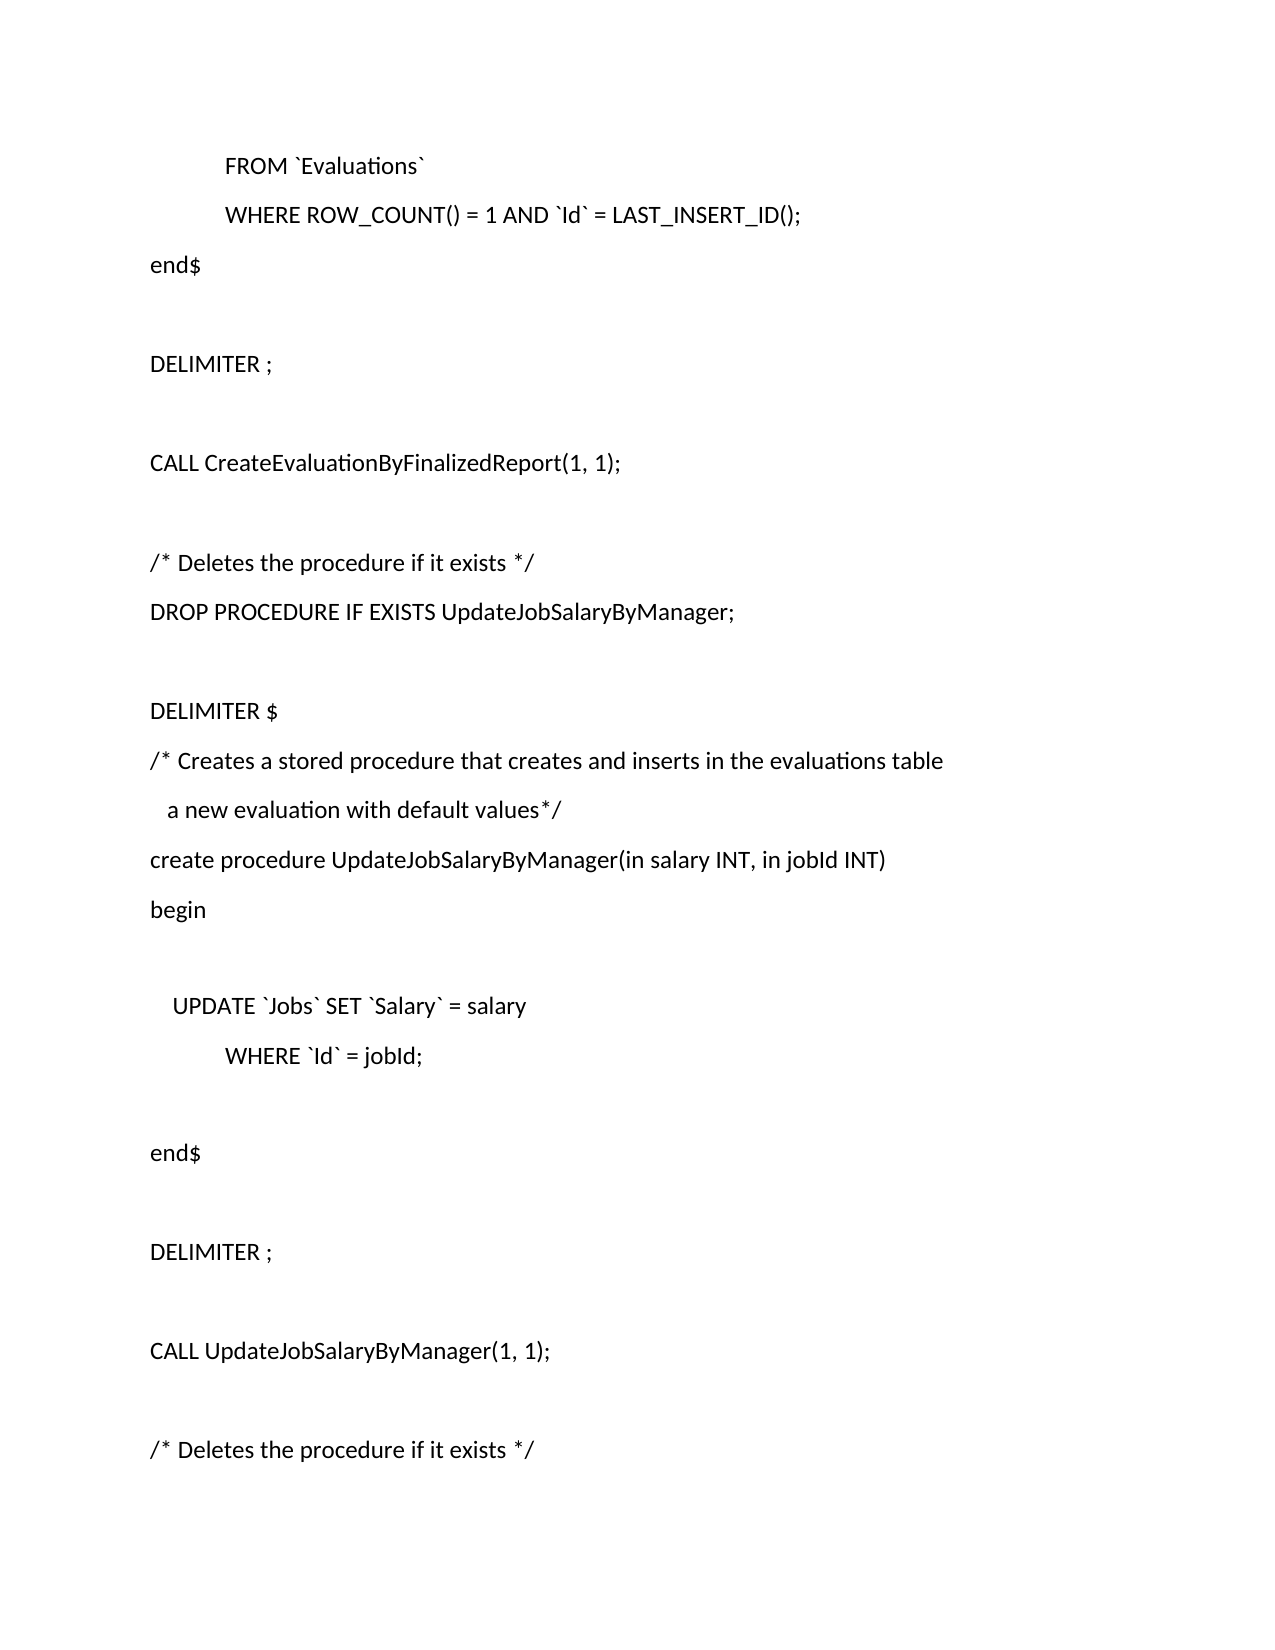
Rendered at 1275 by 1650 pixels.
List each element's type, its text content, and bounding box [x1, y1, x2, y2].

text begin [150, 894, 1125, 924]
text WHERE `Id` = jobId; [150, 1040, 1125, 1071]
text DELIMITER $ [150, 695, 1125, 726]
text /* Deletes the procedure if it exists */ [150, 547, 1125, 577]
text DELIMITER ; [150, 1236, 1125, 1266]
text end$ [150, 1137, 1125, 1167]
text UPDATE `Jobs` SET `Salary` = salary [150, 990, 1125, 1021]
text CALL CreateEvaluationByFinalizedReport(1, 1); [150, 447, 1125, 478]
text /* Creates a stored procedure that creates and inserts in the evaluations table [150, 745, 1125, 776]
text DELIMITER ; [150, 348, 1125, 379]
text CALL UpdateJobSalaryByManager(1, 1); [150, 1335, 1125, 1366]
text /* Deletes the procedure if it exists */ [150, 1434, 1125, 1465]
text DROP PROCEDURE IF EXISTS UpdateJobSalaryByManager; [150, 596, 1125, 627]
text FROM `Evaluations` [150, 150, 1125, 181]
text a new evaluation with default values*/ [150, 794, 1125, 825]
text end$ [150, 249, 1125, 280]
text create procedure UpdateJobSalaryByManager(in salary INT, in jobId INT) [150, 844, 1125, 875]
text WHERE ROW_COUNT() = 1 AND `Id` = LAST_INSERT_ID(); [150, 199, 1125, 230]
